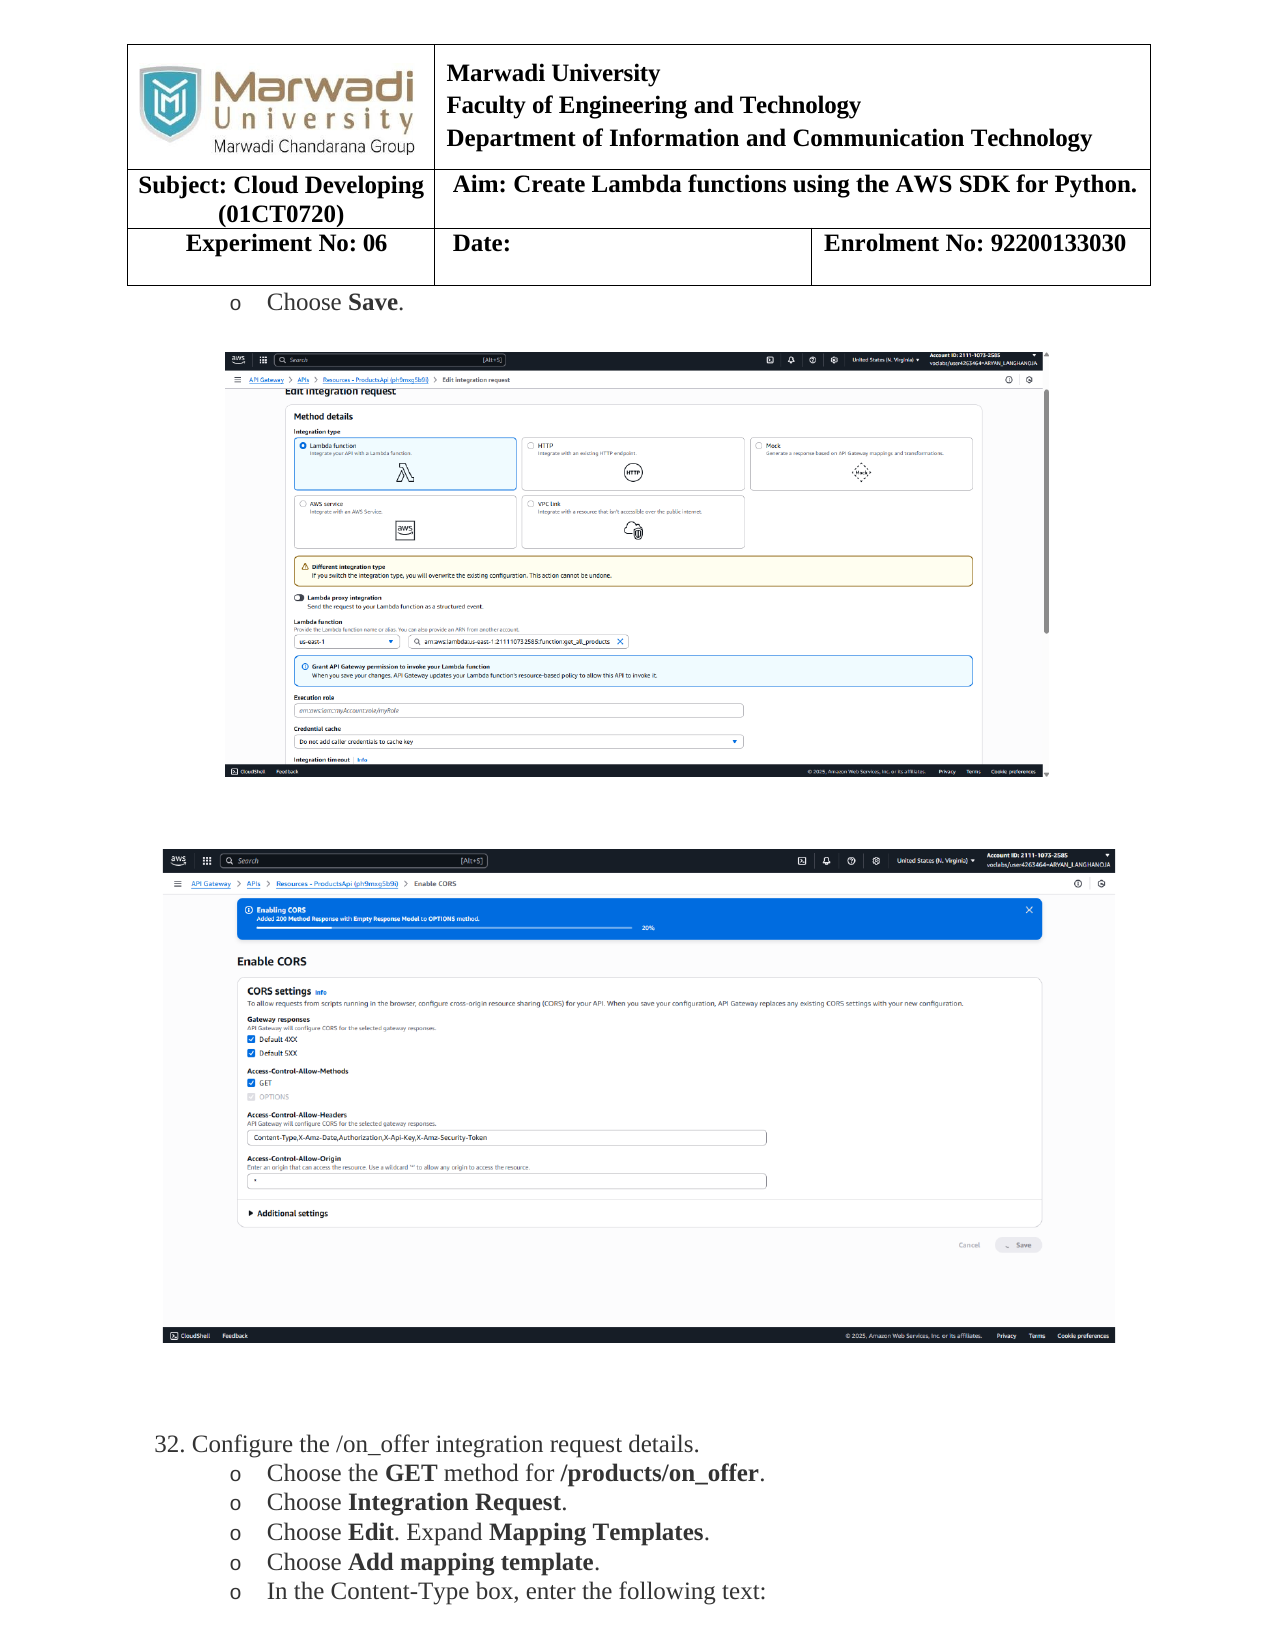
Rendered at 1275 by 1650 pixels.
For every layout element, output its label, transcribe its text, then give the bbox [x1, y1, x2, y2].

list Choose the GET method for /products/on_offer. [229, 1458, 1162, 1487]
list Configure the /on_offer integration request details. [154, 1429, 1162, 1458]
list Choose Add mapping template. [229, 1547, 1162, 1576]
list Choose Save. [229, 287, 1162, 317]
picture [162, 849, 1116, 1343]
list In the Content-Type box, enter the following text: [229, 1576, 1162, 1606]
picture [139, 63, 415, 155]
list Choose Integration Request. [229, 1487, 1162, 1517]
list Choose Edit. Expand Mapping Templates. [229, 1517, 1162, 1547]
picture [225, 352, 1049, 777]
